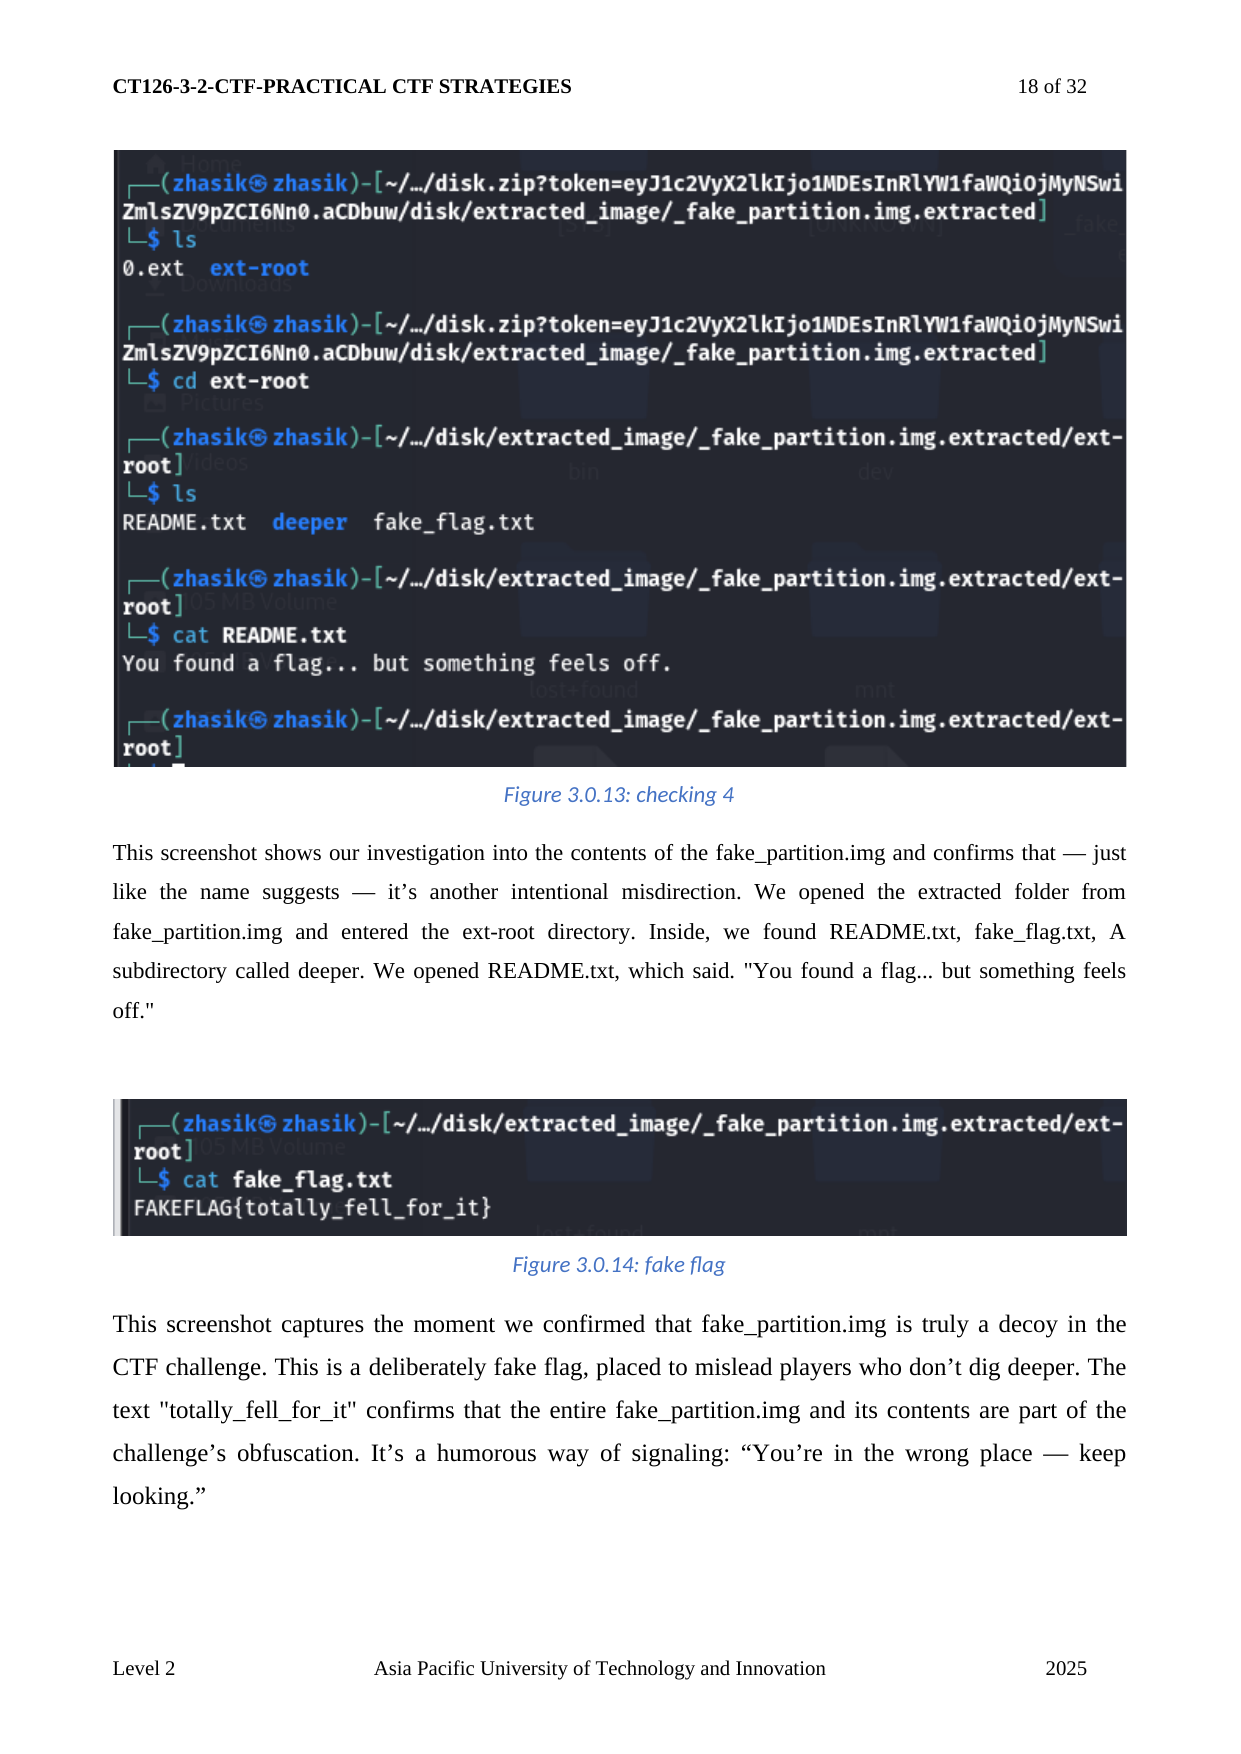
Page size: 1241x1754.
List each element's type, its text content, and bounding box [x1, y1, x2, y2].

picture [113, 1099, 1127, 1236]
text This screenshot captures the moment we confirmed that fake_partition.img is truly a decoy in the CTF challenge. This is a deliberately fake flag, placed to mislead players who don’t dig deeper. The text "totally_fell_for_it" confirms that the entire fake_partition.img and its contents are part of the challenge’s obfuscation. It’s a humorous way of signaling: “You’re in the wrong place — keep looking.” [112, 1309, 1128, 1510]
text This screenshot shows our investigation into the contents of the fake_partition.img and confirms that — just like the name suggests — it’s another intentional misdirection. We opened the extracted folder from fake_partition.img and entered the ext-root directory. Inside, we found README.txt, fake_flag.txt, A subdirectory called deeper. We opened README.txt, which said. "You found a flag... but something feels off." [112, 839, 1128, 1023]
picture [113, 150, 1127, 767]
